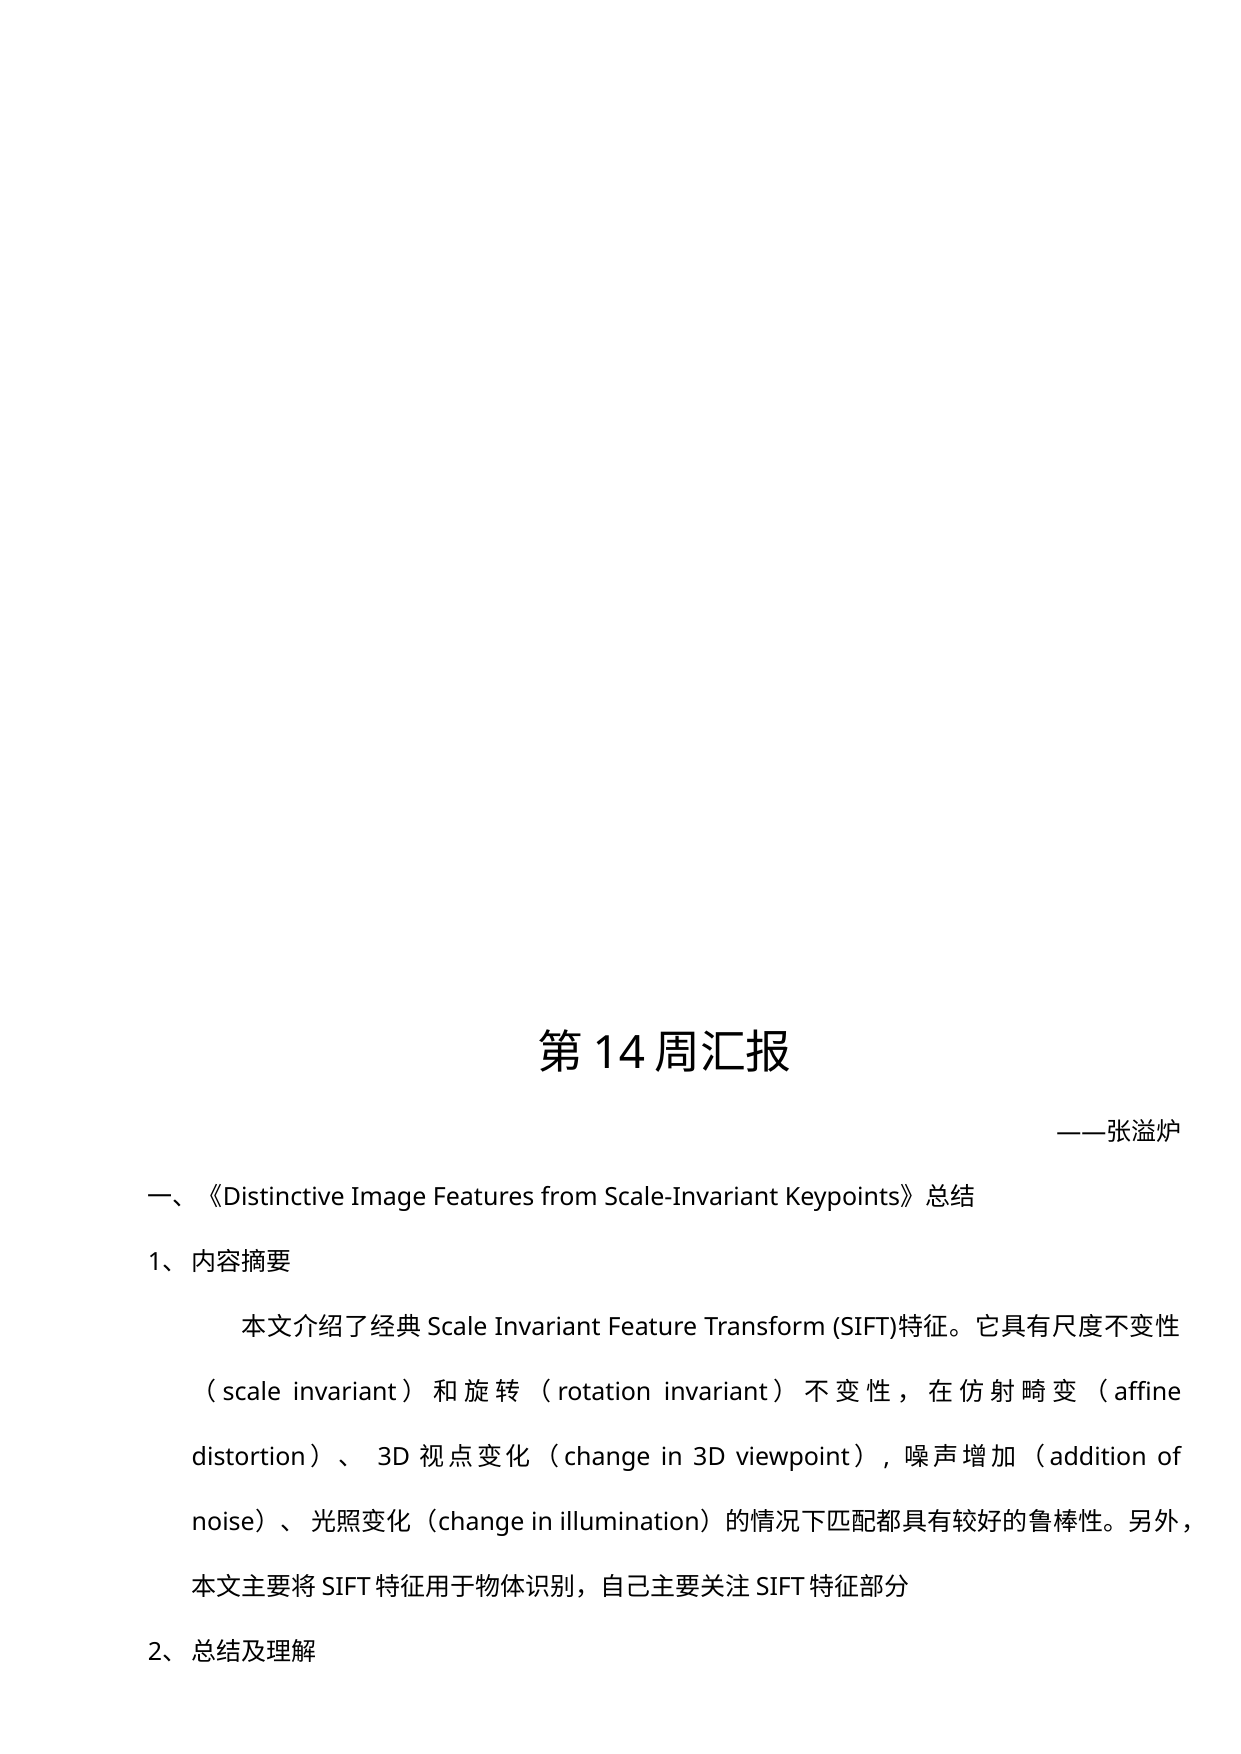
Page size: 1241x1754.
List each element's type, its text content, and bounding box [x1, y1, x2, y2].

text 第14周汇报 [148, 999, 1181, 1097]
list 《Distinctive Image Features from Scale-Invariant Keypoints》总结 [148, 1162, 1181, 1227]
list 总结及理解 [148, 1617, 1181, 1682]
list 内容摘要 [148, 1227, 1181, 1292]
list 本文介绍了经典Scale Invariant Feature Transform (SIFT)特征。它具有尺度不变性（scale invariant）和旋转（rotation invariant）不变性，在仿射畸变（affine distortion）、 3D视点变化（change in 3D viewpoint）, 噪声增加（addition of noise）、 光照变化（change in illumination）的情况下匹配都具有较好的鲁棒性。另外，本文主要将SIFT特征用于物体识别，自己主要关注SIFT特征部分 [191, 1292, 1181, 1617]
text ——张溢炉 [148, 1097, 1181, 1162]
